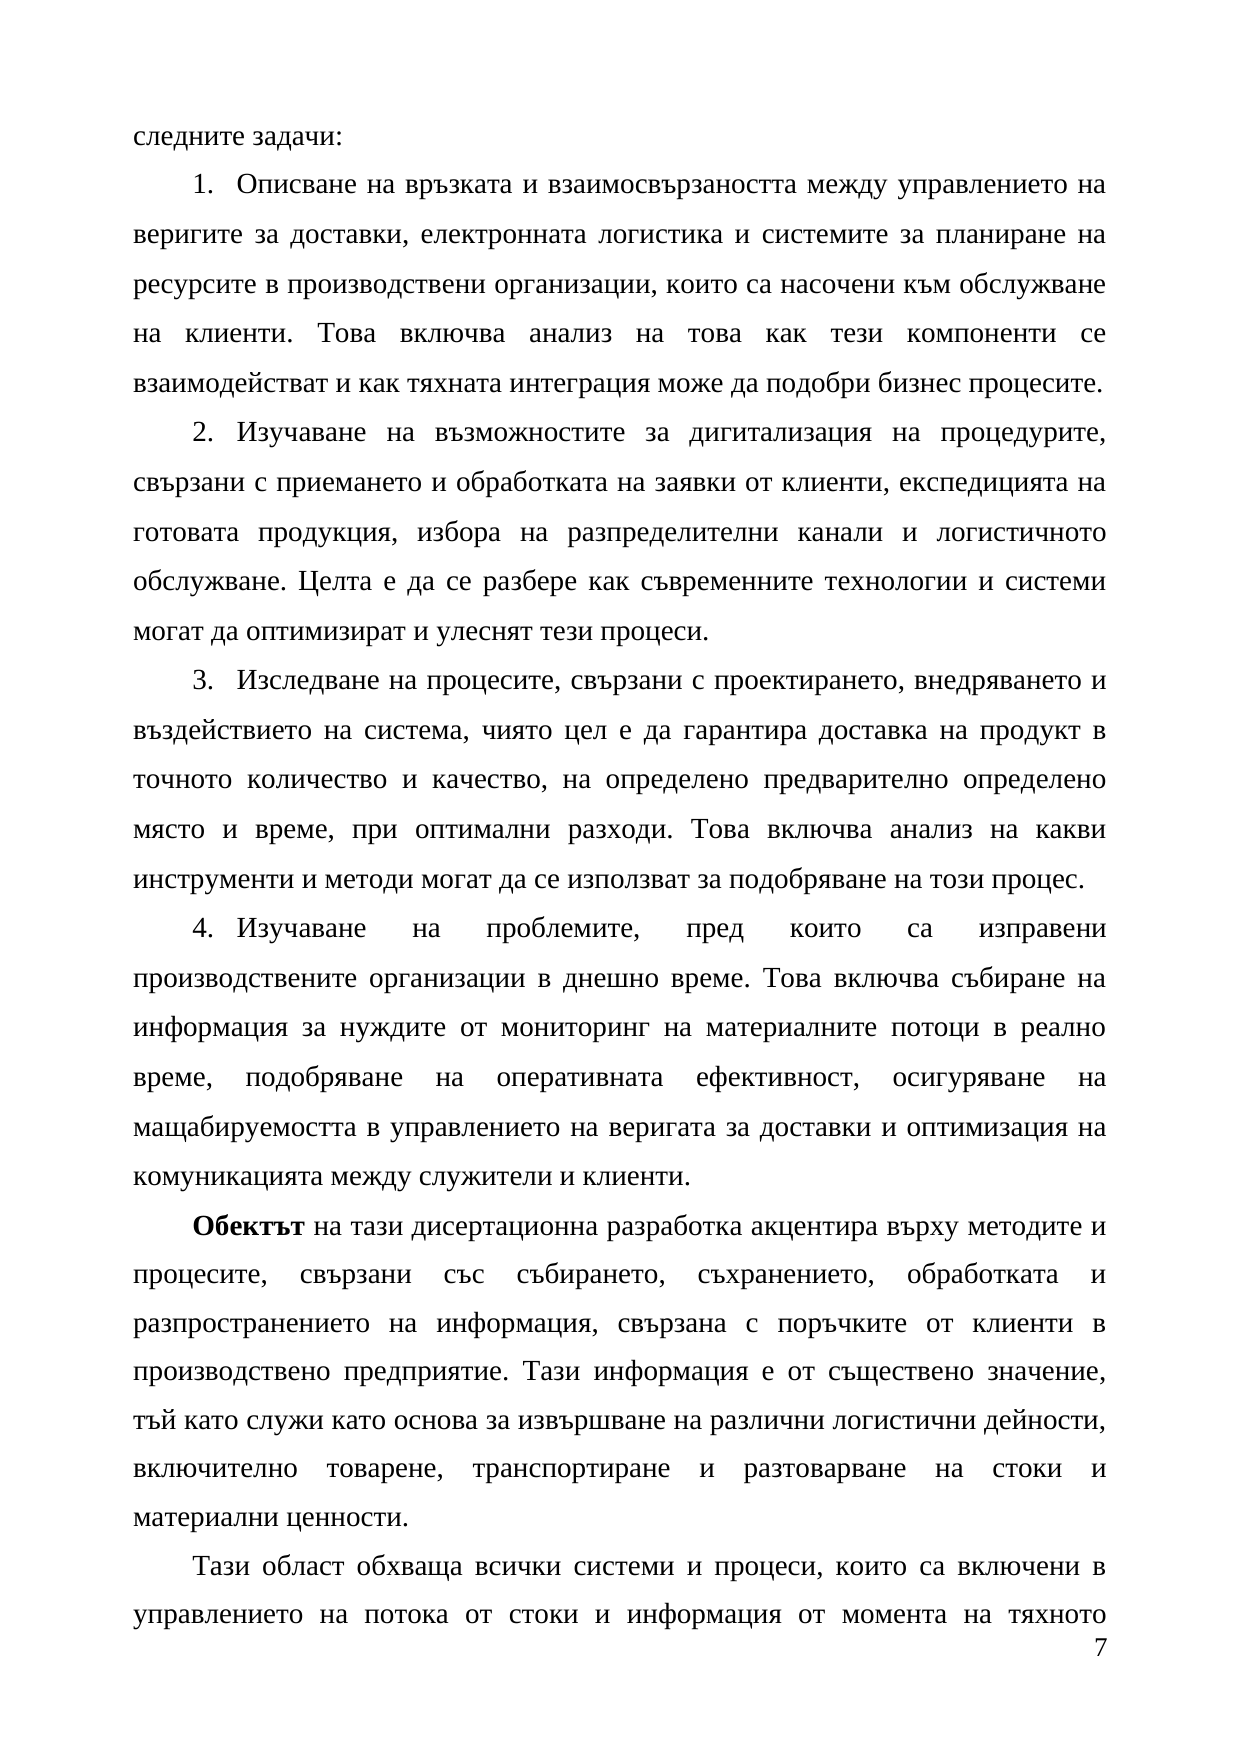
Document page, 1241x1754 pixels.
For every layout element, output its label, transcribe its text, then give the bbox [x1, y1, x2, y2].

list Изучаване на възможностите за дигитализация на процедурите, свързани с приемането и обработката на заявки от клиенти, експедицията на готовата продукция, избора на разпределителни канали и логистичното обслужване. Целта е да се разбере как съвременните технологии и системи могат да оптимизират и улеснят тези процеси. [133, 414, 1107, 646]
list Изучаване на проблемите, пред които са изправени производствените организации в днешно време. Това включва събиране на информация за нуждите от мониторинг на материалните потоци в реално време, подобряване на оперативната ефективност, осигуряване на мащабируемостта в управлението на веригата за доставки и оптимизация на комуникацията между служители и клиенти. [133, 910, 1107, 1192]
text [133, 118, 1107, 152]
text Обектът на тази дисертационна разработка акцентира върху методите и процесите, свързани със събирането, съхранението, обработката и разпространението на информация, свързана с поръчките от клиенти в производствено предприятие. Тази информация е от съществено значение, тъй като служи като основа за извършване на различни логистични дейности, включително товарене, транспортиране и разтоварване на стоки и материални ценности. [133, 1208, 1107, 1533]
list Изследване на процесите, свързани с проектирането, внедряването и въздействието на система, чиято цел е да гарантира доставка на продукт в точното количество и качество, на определено предварително определено място и време, при оптимални разходи. Това включва анализ на какви инструменти и методи могат да се използват за подобряване на този процес. [133, 662, 1107, 894]
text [133, 1548, 1107, 1630]
list Описване на връзката и взаимосвързаността между управлението на веригите за доставки, електронната логистика и системите за планиране на ресурсите в производствени организации, които са насочени към обслужване на клиенти. Това включва анализ на това как тези компоненти се взаимодействат и как тяхната интеграция може да подобри бизнес процесите. [133, 167, 1107, 398]
